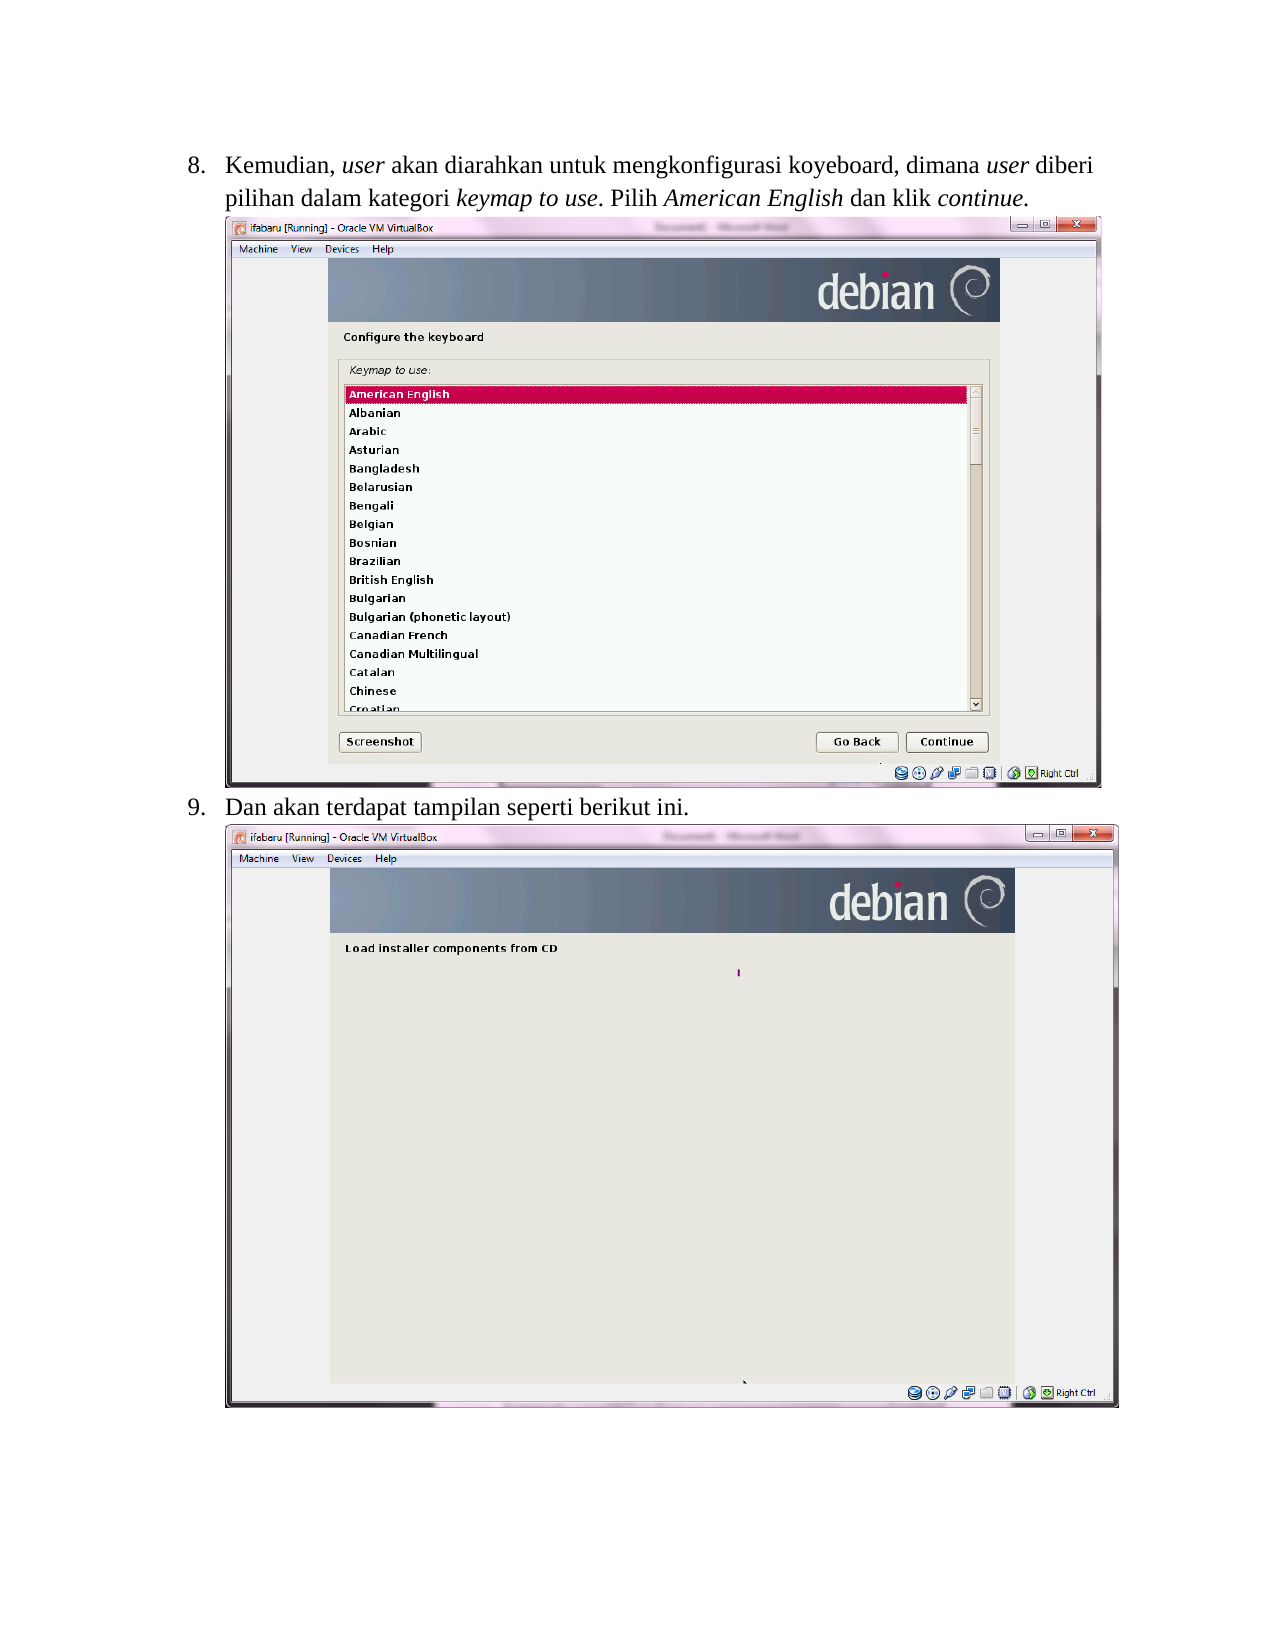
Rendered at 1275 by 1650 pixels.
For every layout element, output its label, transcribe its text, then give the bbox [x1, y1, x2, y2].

list Kemudian, user akan diarahkan untuk mengkonfigurasi koyeboard, dimana user diberi pilihan dalam kategori keymap to use. Pilih American English dan klik continue. [187, 150, 1125, 212]
list Dan akan terdapat tampilan seperti berikut ini. [187, 792, 1125, 820]
picture [225, 824, 1119, 1408]
picture [225, 216, 1102, 788]
